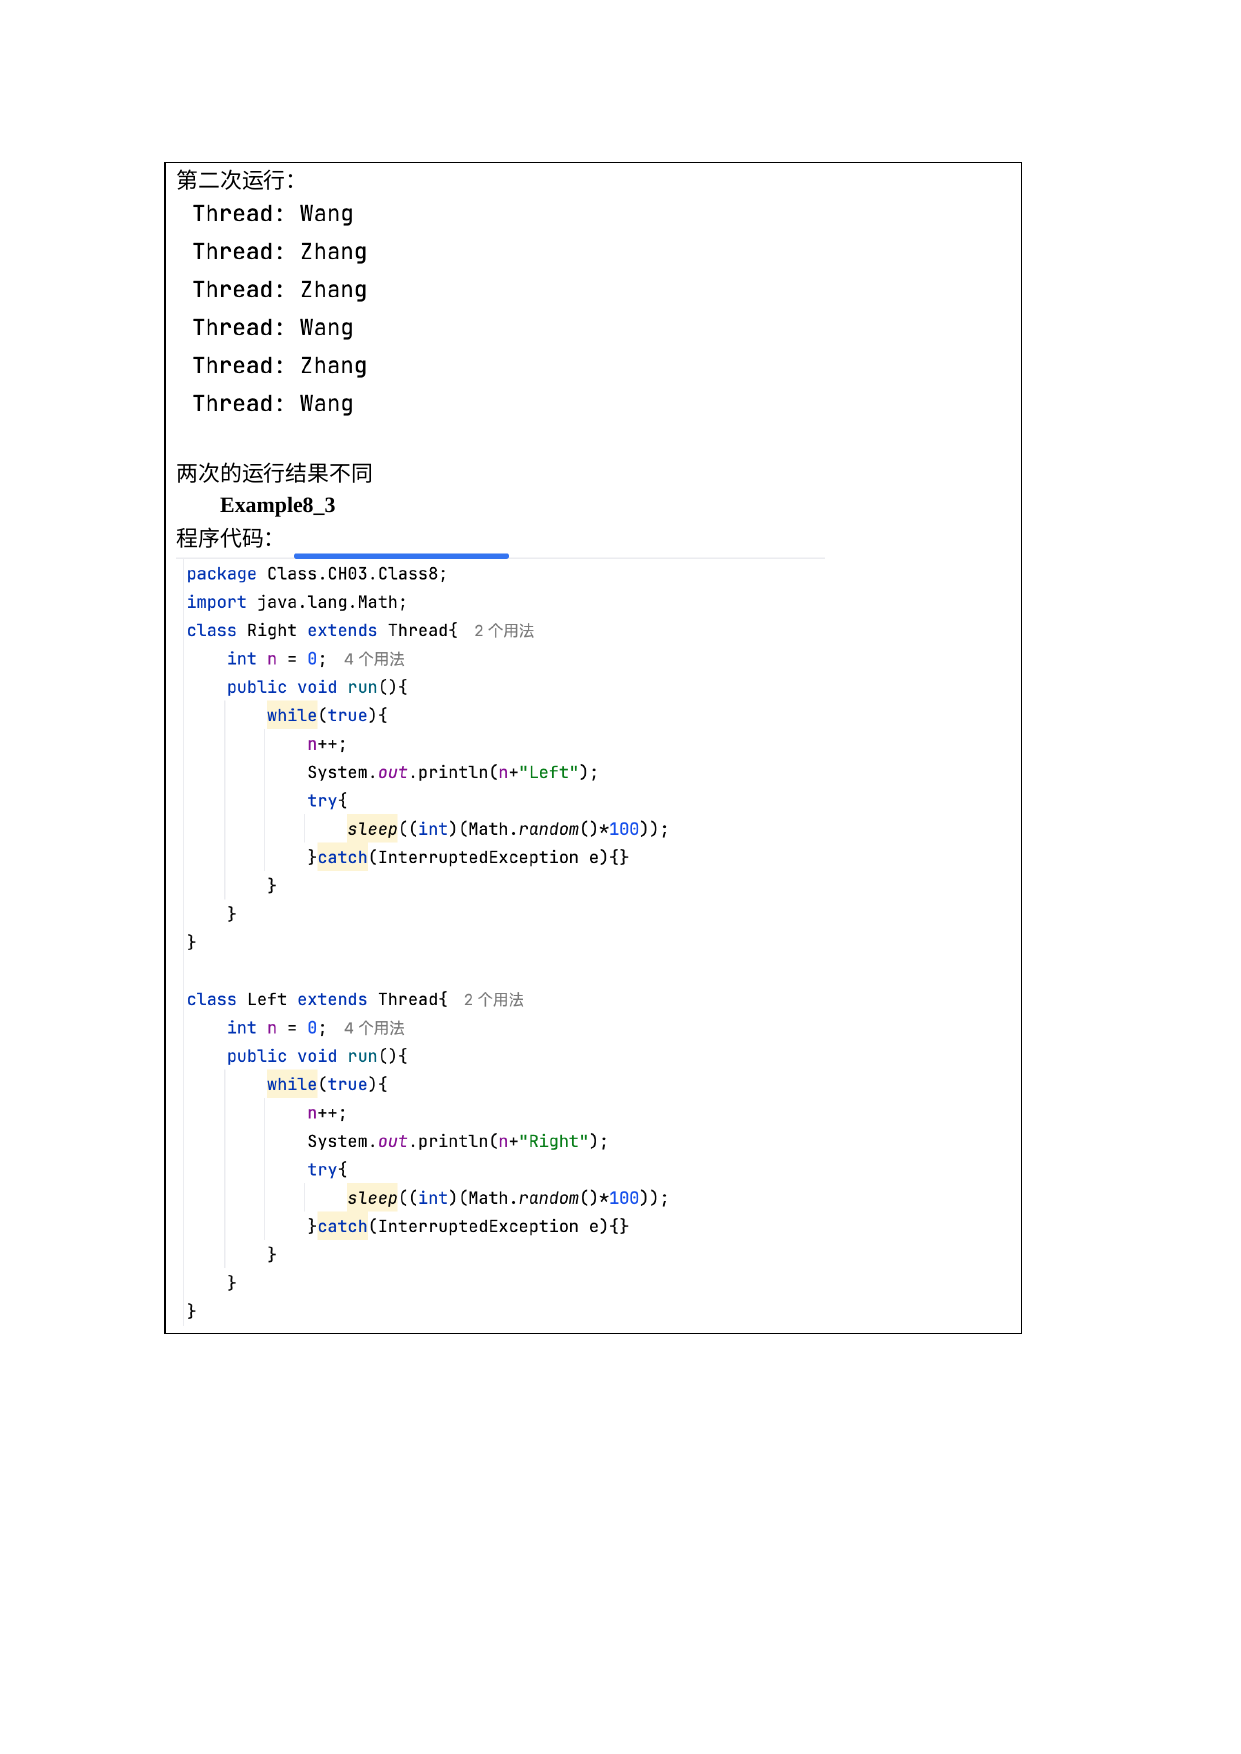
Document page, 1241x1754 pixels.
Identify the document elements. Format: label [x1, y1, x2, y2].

picture [176, 195, 439, 442]
picture [176, 553, 825, 1326]
table_header [166, 163, 1021, 1333]
